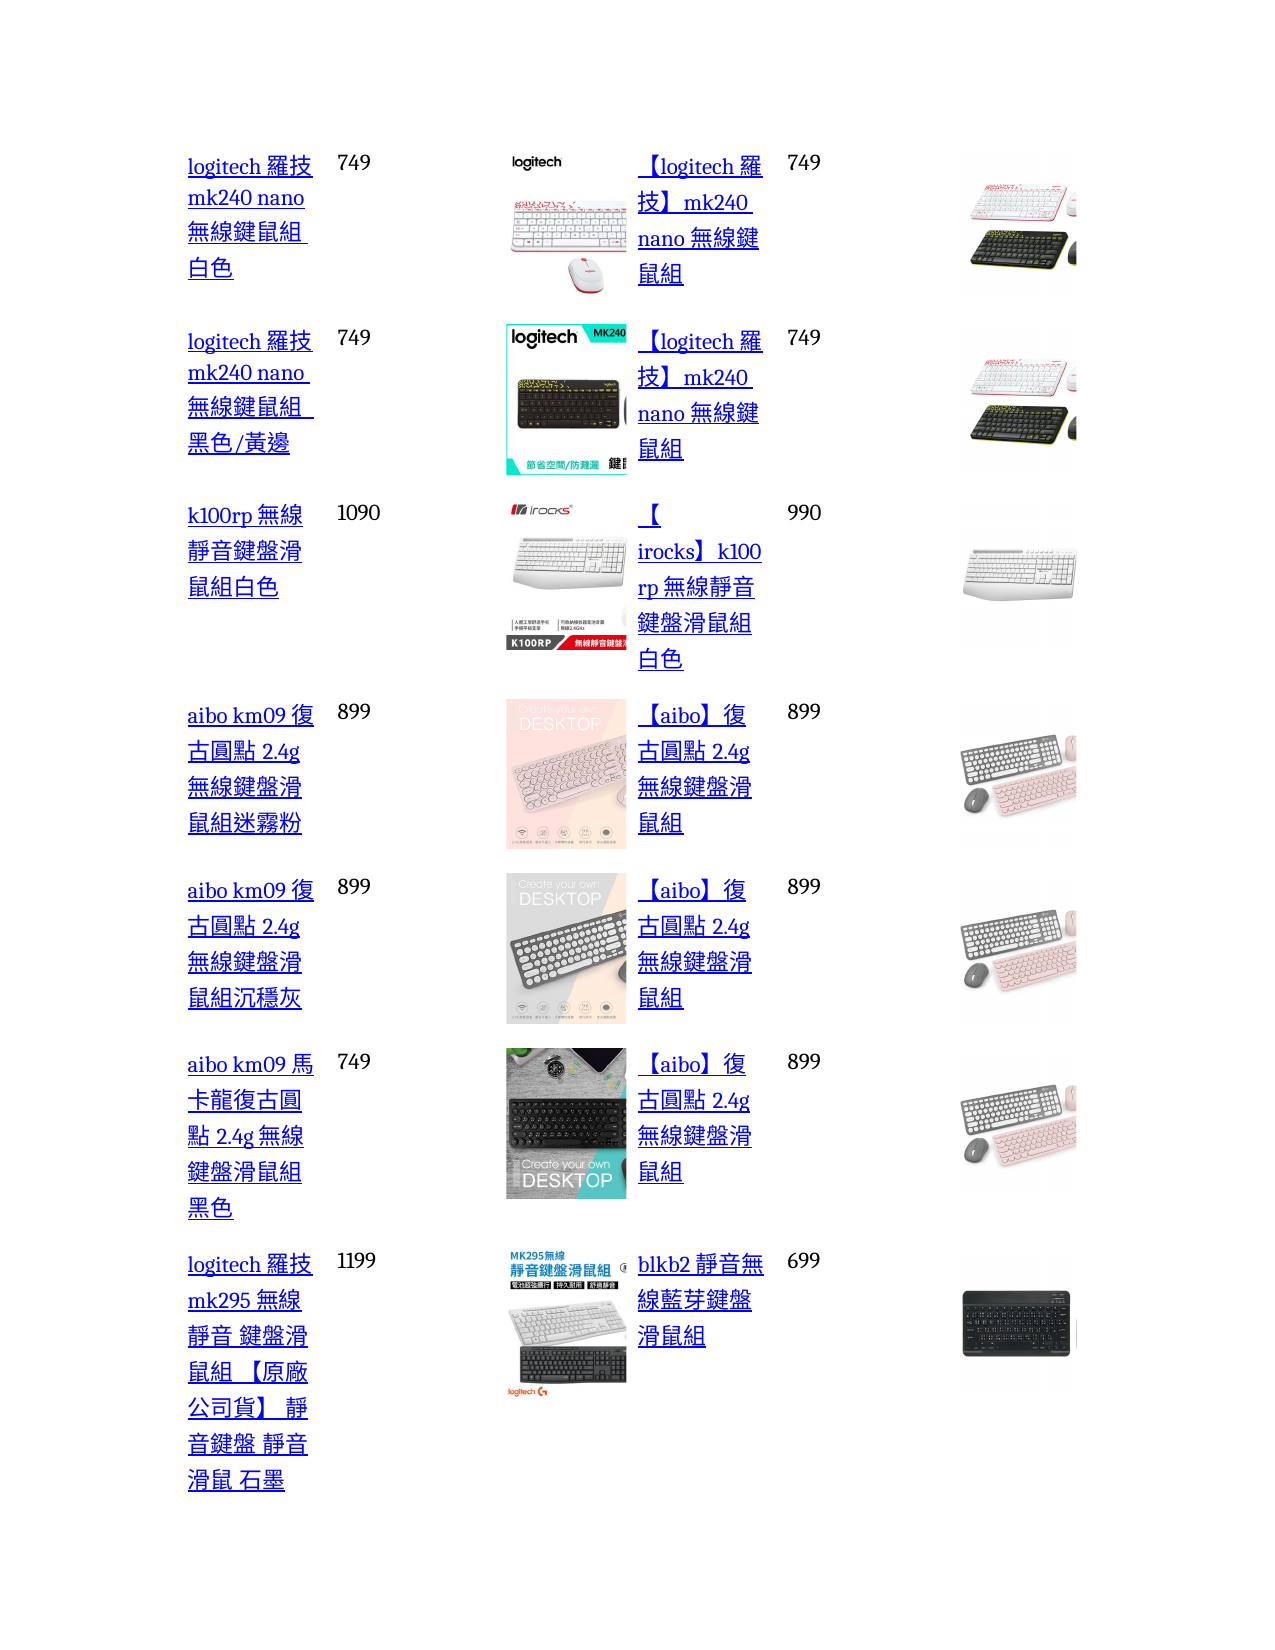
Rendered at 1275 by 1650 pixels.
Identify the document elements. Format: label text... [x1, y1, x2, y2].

table_cell [476, 1049, 626, 1248]
table_cell [926, 1248, 1076, 1495]
picture [506, 150, 627, 300]
table_cell [926, 499, 1076, 699]
table_cell logitech 羅技 mk240 nano 無線鍵鼠組 黑色/黃邊 [176, 325, 326, 499]
table_cell [926, 325, 1076, 499]
picture [956, 873, 1077, 1024]
table_cell [926, 699, 1076, 874]
table_cell 699 [776, 1248, 926, 1495]
table_cell [926, 150, 1076, 325]
table_cell 1090 [326, 499, 476, 699]
table_cell 899 [776, 1049, 926, 1248]
table_cell 899 [326, 699, 476, 874]
table_cell 990 [776, 499, 926, 699]
table_cell 1199 [326, 1248, 476, 1495]
table_cell 899 [776, 874, 926, 1048]
picture [506, 1248, 627, 1399]
table_cell logitech 羅技 mk240 nano無線鍵鼠組 白色 [176, 150, 326, 325]
table_cell aibo km09 復古圓點 2.4g無線鍵盤滑鼠組沉穩灰 [176, 874, 326, 1048]
table_cell 【aibo】復古圓點 2.4g無線鍵盤滑鼠組 [626, 874, 776, 1048]
picture [956, 150, 1077, 300]
table_cell [476, 150, 626, 325]
table_cell 749 [776, 325, 926, 499]
picture [506, 324, 627, 475]
table_cell k100rp 無線靜音鍵盤滑鼠組白色 [176, 499, 326, 699]
picture [506, 1048, 627, 1199]
table_cell 899 [776, 699, 926, 874]
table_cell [176, 1248, 326, 1495]
table_cell [476, 325, 626, 499]
picture [956, 1248, 1077, 1399]
table_cell blkb2 靜音無線藍芽鍵盤滑鼠組 [626, 1248, 776, 1495]
table_cell [476, 499, 626, 699]
table_cell 【aibo】復古圓點 2.4g無線鍵盤滑鼠組 [626, 699, 776, 874]
table_cell aibo km09 馬卡龍復古圓點 2.4g無線鍵盤滑鼠組黑色 [176, 1049, 326, 1248]
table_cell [626, 150, 776, 325]
picture [956, 499, 1077, 650]
table_cell [476, 1248, 626, 1495]
table_cell 【aibo】復古圓點 2.4g無線鍵盤滑鼠組 [626, 1049, 776, 1248]
picture [956, 699, 1077, 849]
table_cell 【logitech 羅技】mk240 nano 無線鍵鼠組 [626, 325, 776, 499]
picture [506, 699, 627, 849]
table_cell [476, 699, 626, 874]
picture [506, 499, 627, 650]
picture [506, 873, 627, 1024]
table_cell 749 [776, 150, 926, 325]
table_cell [926, 1049, 1076, 1248]
table_cell 749 [326, 1049, 476, 1248]
picture [956, 1048, 1077, 1199]
table_cell [926, 874, 1076, 1048]
picture [956, 324, 1077, 475]
table_cell aibo km09 復古圓點 2.4g無線鍵盤滑鼠組迷霧粉 [176, 699, 326, 874]
table_cell 749 [326, 150, 476, 325]
table_cell [476, 874, 626, 1048]
table_cell 749 [326, 325, 476, 499]
table_cell 【irocks】k100rp無線靜音鍵盤滑鼠組白色 [626, 499, 776, 699]
table_cell 899 [326, 874, 476, 1048]
